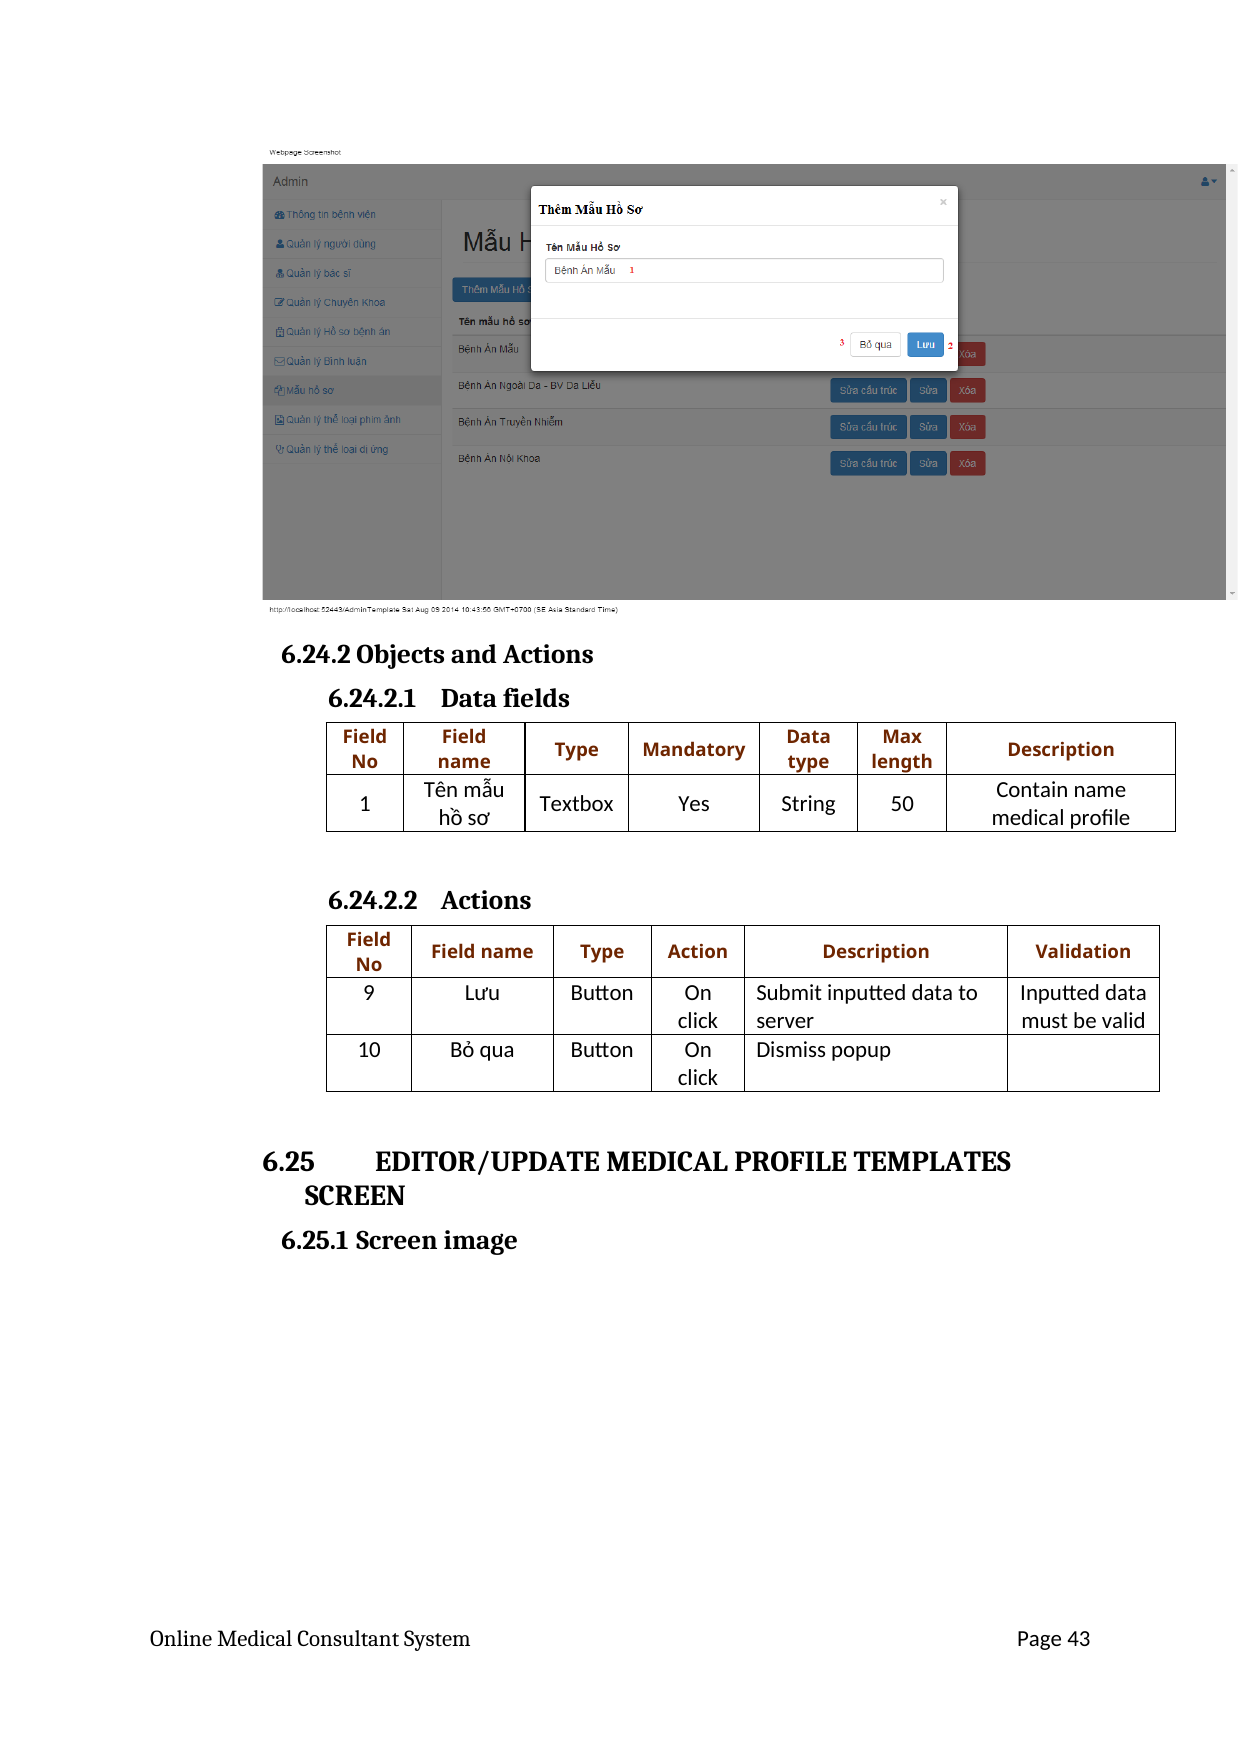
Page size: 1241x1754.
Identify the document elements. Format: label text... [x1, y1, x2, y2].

table_cell Dismiss popup [745, 1035, 1007, 1091]
table_header Description [745, 926, 1007, 977]
table_cell [1008, 1035, 1159, 1091]
table_cell Yes [629, 775, 759, 831]
picture [262, 150, 1238, 614]
table_cell Button [554, 978, 651, 1034]
table_cell On click [652, 978, 744, 1034]
table_cell 9 [327, 978, 411, 1034]
table_header Field name [404, 723, 524, 774]
table_cell Submit inputted data to server [745, 978, 1007, 1034]
table_header Description [947, 723, 1175, 774]
table_header Max length [858, 723, 946, 774]
subtitle Data fields [328, 683, 1090, 714]
table_header Data type [760, 723, 857, 774]
table_header Type [554, 926, 651, 977]
table_header Mandatory [629, 723, 759, 774]
table_cell 50 [858, 775, 946, 831]
table_header Field No [327, 926, 411, 977]
table_header Type [526, 723, 628, 774]
table_cell On click [652, 1035, 744, 1091]
table_cell 10 [327, 1035, 411, 1091]
table_header Field name [412, 926, 553, 977]
table_header Field No [327, 723, 403, 774]
subtitle EDITOR/UPDATE MEDICAL PROFILE TEMPLATES SCREEN [262, 1145, 1090, 1212]
table_cell String [760, 775, 857, 831]
subtitle Actions [328, 885, 1090, 916]
table_cell Button [554, 1035, 651, 1091]
table_cell Inputted data must be valid [1008, 978, 1159, 1034]
table_cell Lưu [412, 978, 553, 1034]
subtitle Objects and Actions [281, 639, 1090, 670]
table_cell Tên mẫu hồ sơ [404, 775, 524, 831]
table_header Validation [1008, 926, 1159, 977]
table_header Action [652, 926, 744, 977]
table_cell Contain name medical profile [947, 775, 1175, 831]
table_cell Bỏ qua [412, 1035, 553, 1091]
table_cell 1 [327, 775, 403, 831]
subtitle Screen image [281, 1225, 1090, 1256]
table_cell Textbox [526, 775, 628, 831]
